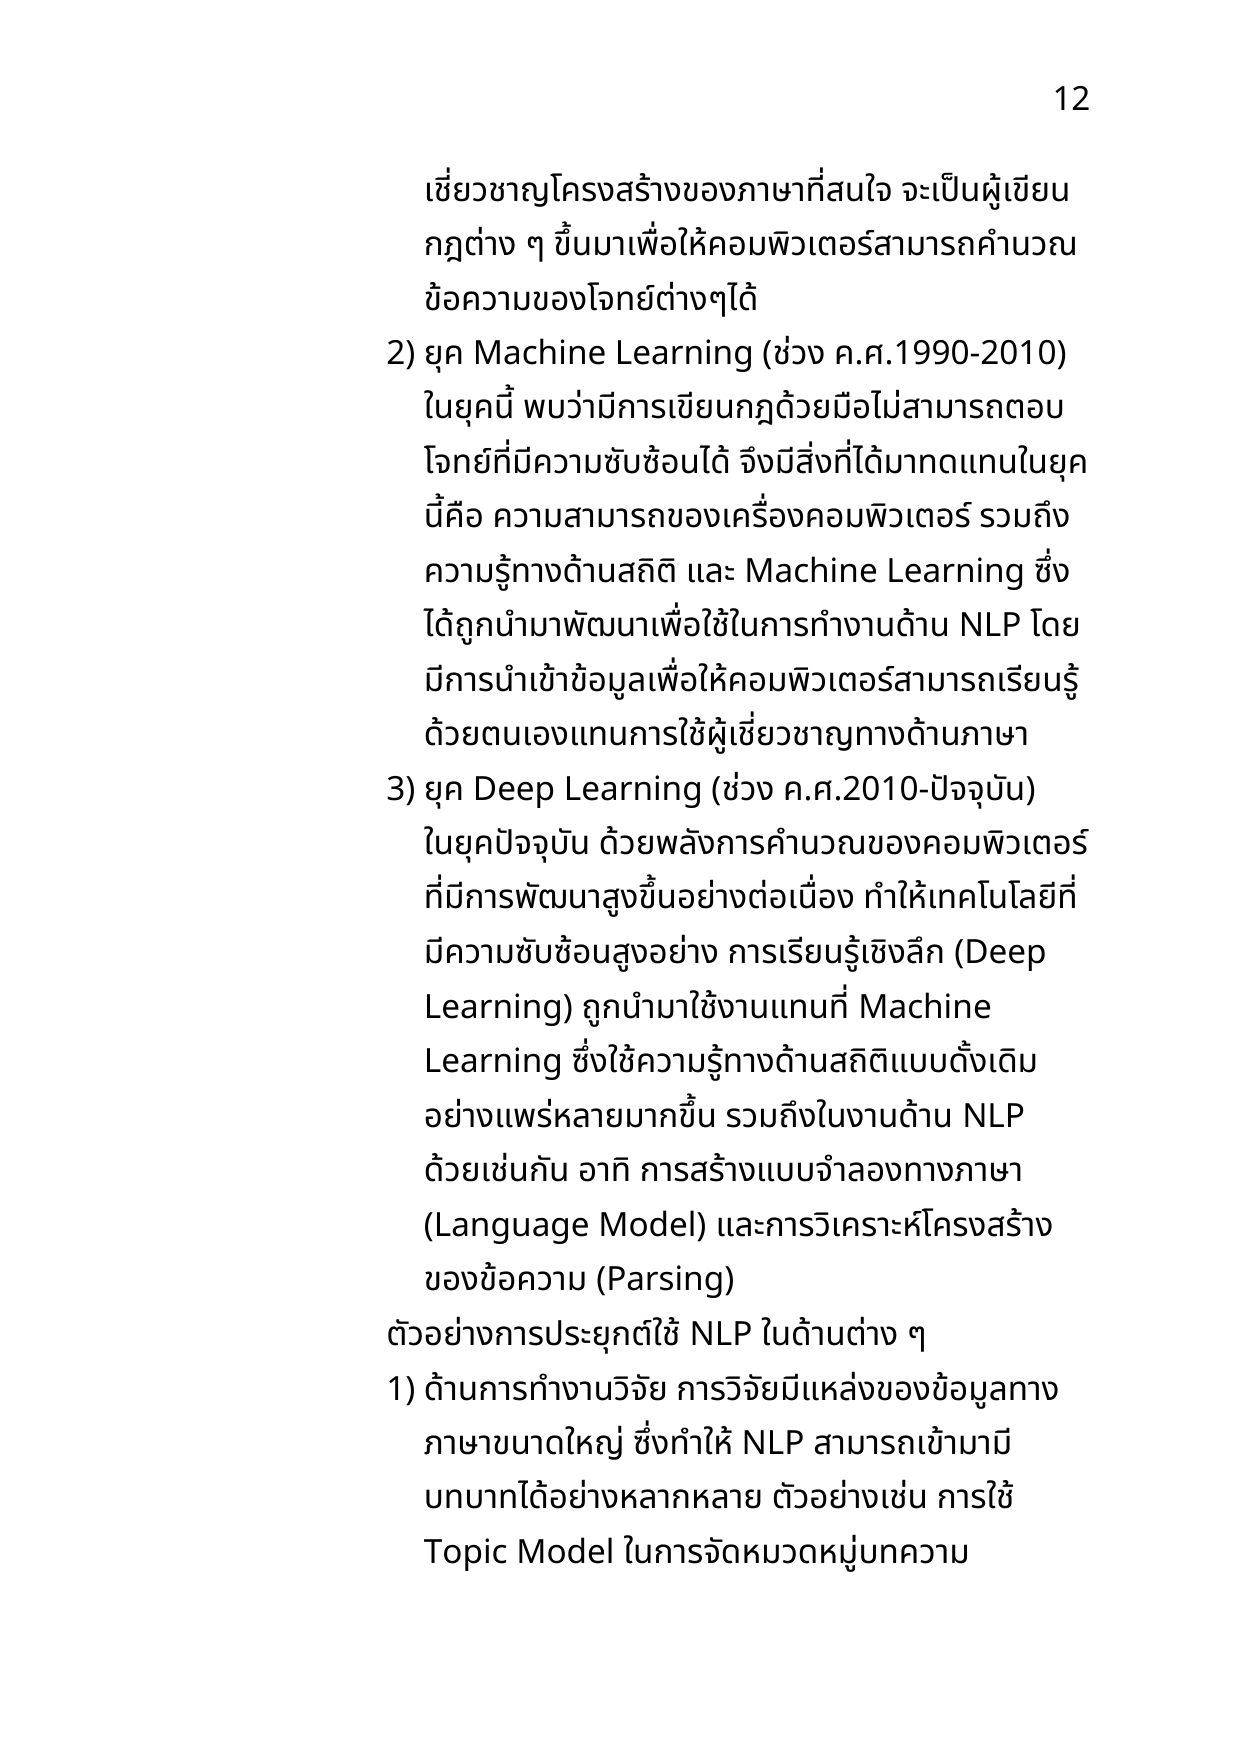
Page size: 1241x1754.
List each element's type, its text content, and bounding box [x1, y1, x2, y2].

list ยุค Deep Learning (ช่วง ค.ศ.2010-ปัจจุบัน) [386, 764, 1090, 815]
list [424, 166, 1090, 325]
list ด้านการทำงานวิจัย การวิจัยมีแหล่งของข้อมูลทางภาษาขนาดใหญ่ ซึ่งทำให้ NLP สามารถเข้ามามีบทบาทได้อย่างหลากหลาย ตัวอย่างเช่น การใช้ Topic Model ในการจัดหมวดหมู่บทความ [386, 1364, 1090, 1578]
list ในยุคนี้ พบว่ามีการเขียนกฎด้วยมือไม่สามารถตอบโจทย์ที่มีความซับซ้อนได้ จึงมีสิ่งที่ได้มาทดแทนในยุคนี้คือ ความสามารถของเครื่องคอมพิวเตอร์ รวมถึงความรู้ทางด้านสถิติ และ Machine Learning ซึ่งได้ถูกนำมาพัฒนาเพื่อใช้ในการทำงานด้าน NLP โดยมีการนำเข้าข้อมูลเพื่อให้คอมพิวเตอร์สามารถเรียนรู้ด้วยตนเองแทนการใช้ผู้เชี่ยวชาญทางด้านภาษา [424, 383, 1090, 761]
list ยุค Machine Learning (ช่วง ค.ศ.1990-2010) [386, 329, 1090, 379]
text ตัวอย่างการประยุกต์ใช้ NLP ในด้านต่าง ๆ [255, 1310, 1090, 1360]
list ในยุคปัจจุบัน ด้วยพลังการคำนวณของคอมพิวเตอร์ที่มีการพัฒนาสูงขึ้นอย่างต่อเนื่อง ทำให้เทคโนโลยีที่มีความซับซ้อนสูงอย่าง การเรียนรู้เชิงลึก (Deep Learning) ถูกนำมาใช้งานแทนที่ Machine Learning ซึ่งใช้ความรู้ทางด้านสถิติแบบดั้งเดิมอย่างแพร่หลายมากขึ้น รวมถึงในงานด้าน NLP ด้วยเช่นกัน อาทิ การสร้างแบบจำลองทางภาษา (Language Model) และการวิเคราะห์โครงสร้างของข้อความ (Parsing) [424, 819, 1090, 1306]
